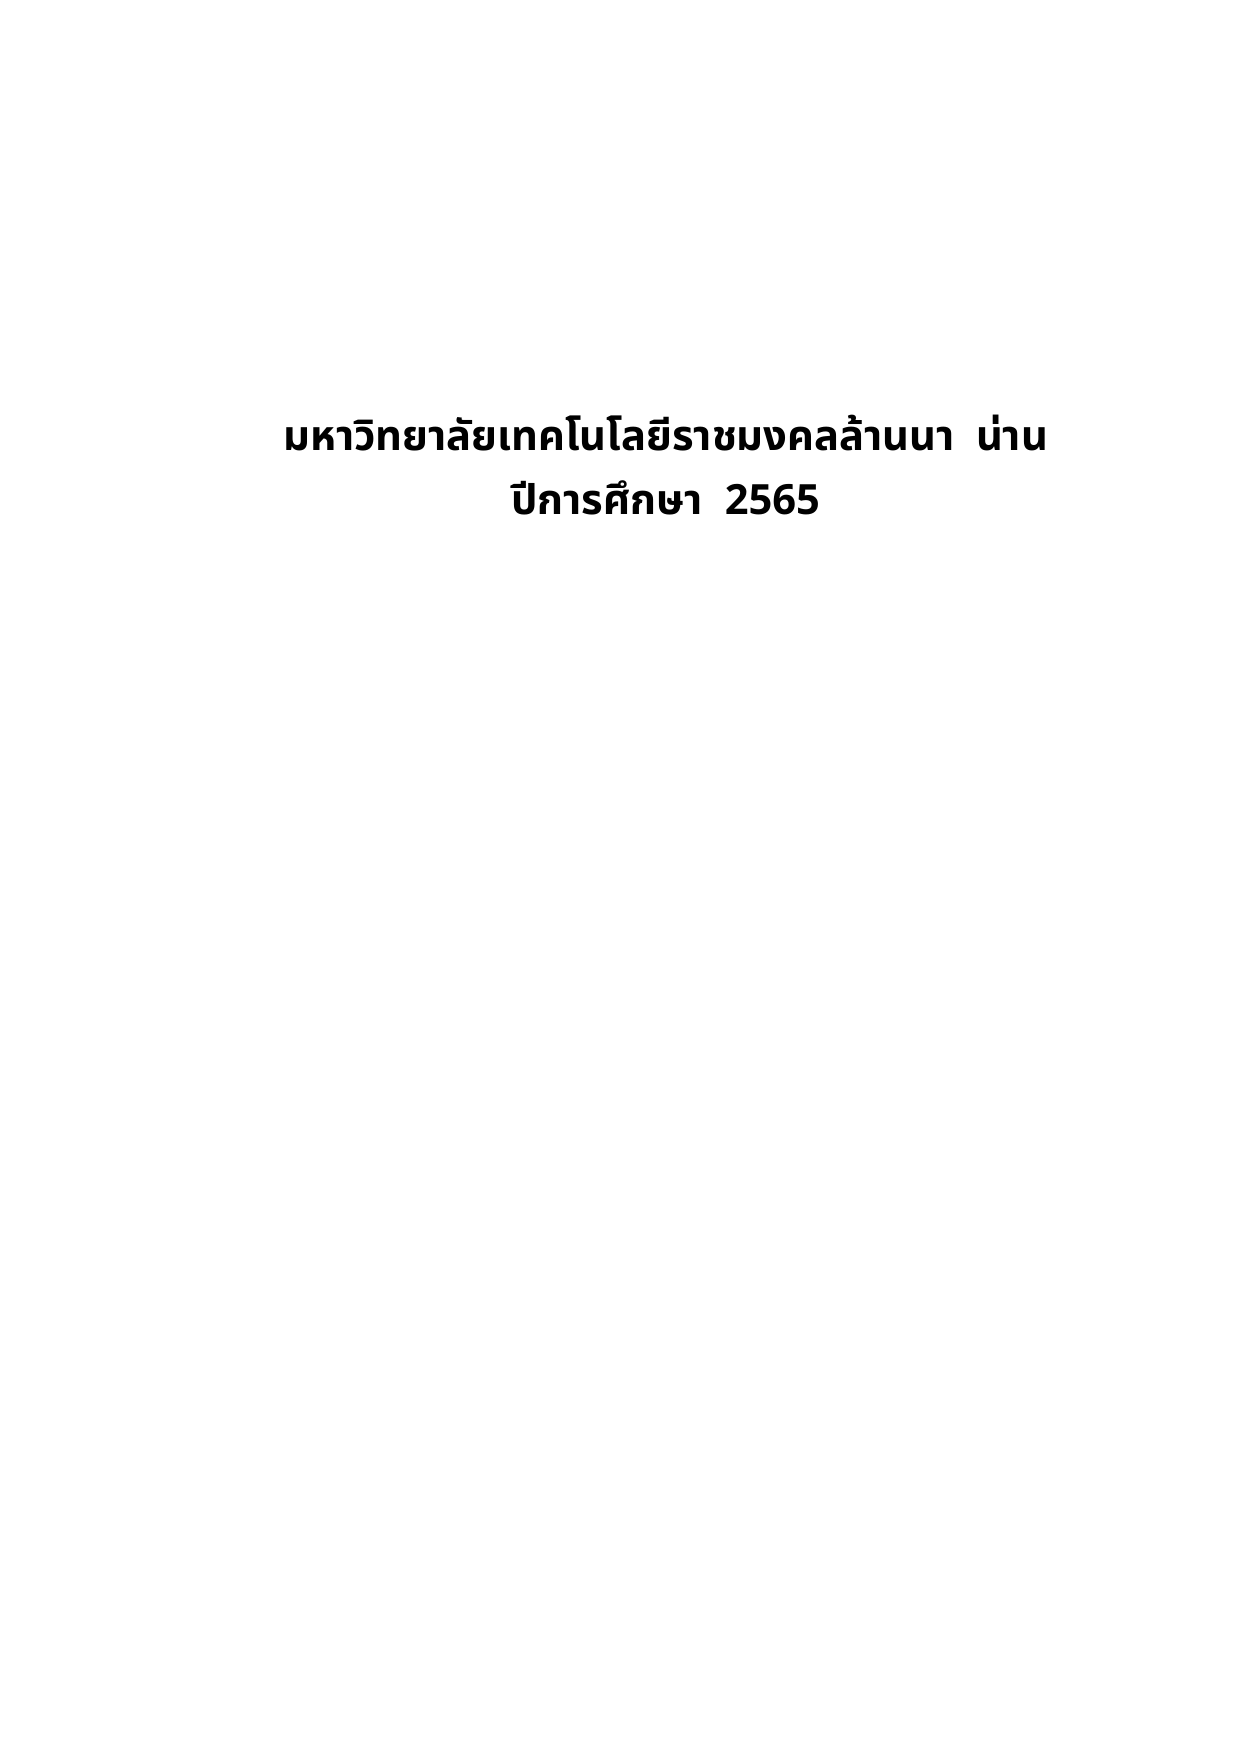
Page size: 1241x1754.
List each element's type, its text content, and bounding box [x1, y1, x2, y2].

text มหาวิทยาลัยเทคโนโลยีราชมงคลล้านนา น่าน [206, 407, 1125, 469]
text ปีการศึกษา 2565 [206, 469, 1125, 533]
